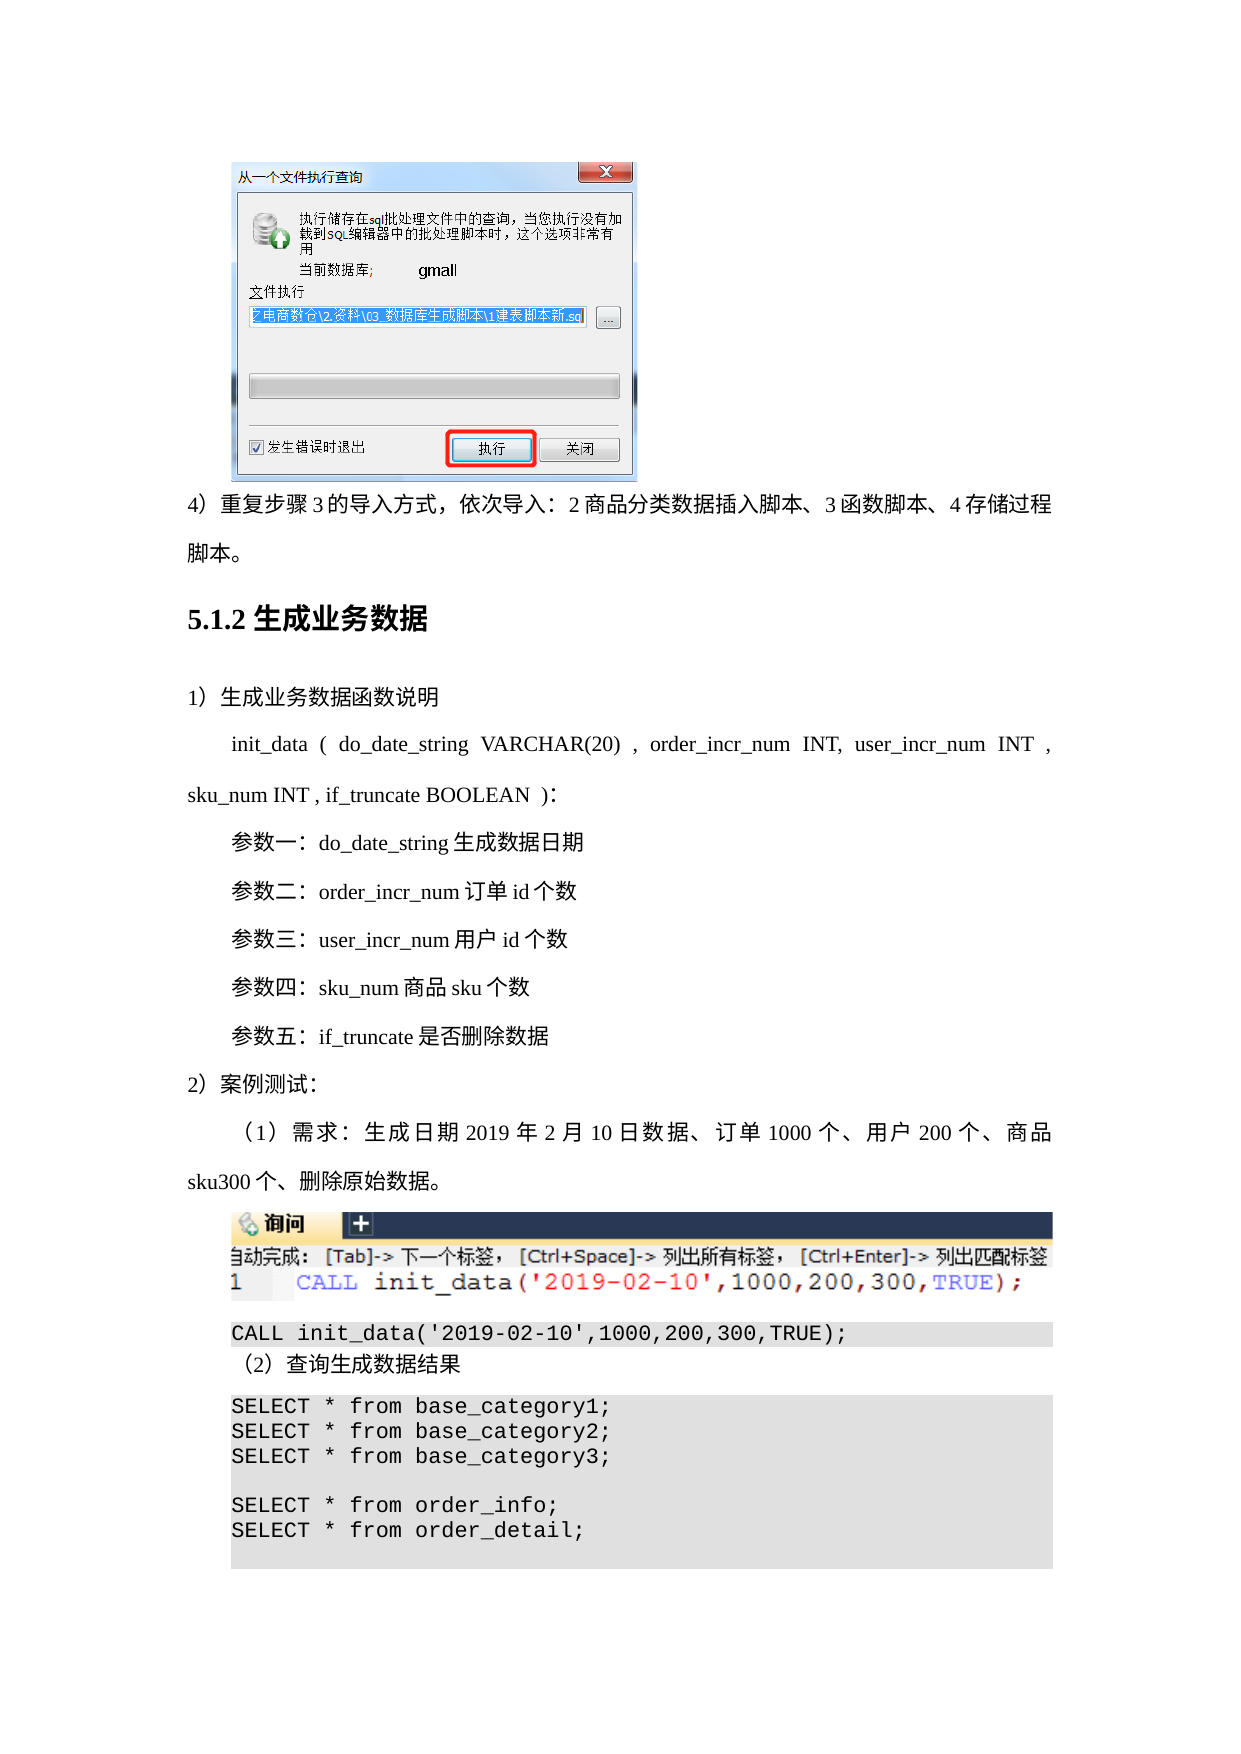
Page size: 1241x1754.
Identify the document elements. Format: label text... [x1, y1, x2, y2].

text 4）重复步骤3的导入方式，依次导入：2商品分类数据插入脚本、3函数脚本、4存储过程脚本。 [187, 487, 1053, 568]
text 1）生成业务数据函数说明 [187, 679, 1053, 712]
text 参数二：order_incr_num订单id个数 [187, 873, 1053, 906]
text 参数五：if_truncate是否删除数据 [187, 1018, 1053, 1051]
text SELECT * from base_category3; [231, 1445, 1053, 1469]
text 2）案例测试： [187, 1067, 1053, 1099]
text SELECT * from base_category2; [231, 1420, 1053, 1445]
text SELECT * from base_category1; [231, 1395, 1053, 1420]
picture [231, 162, 638, 482]
text （1）需求：生成日期2019年2月10日数据、订单1000个、用户200个、商品sku300个、删除原始数据。 [187, 1115, 1053, 1196]
text SELECT * from order_detail; [231, 1519, 1053, 1544]
text （2）查询生成数据结果 [187, 1347, 1053, 1379]
text SELECT * from order_info; [231, 1494, 1053, 1519]
text 参数四：sku_num商品sku个数 [187, 970, 1053, 1002]
picture [231, 1212, 1053, 1301]
text 参数一：do_date_string生成数据日期 [187, 825, 1053, 857]
text init_data ( do_date_string VARCHAR(20) , order_incr_num INT, user_incr_num INT , sku_num INT , if_truncate BOOLEAN )： [187, 728, 1053, 809]
subtitle 5.1.2 生成业务数据 [187, 584, 1053, 649]
text CALL init_data('2019-02-10',1000,200,300,TRUE); [231, 1322, 1053, 1347]
text 参数三：user_incr_num用户id个数 [187, 922, 1053, 954]
